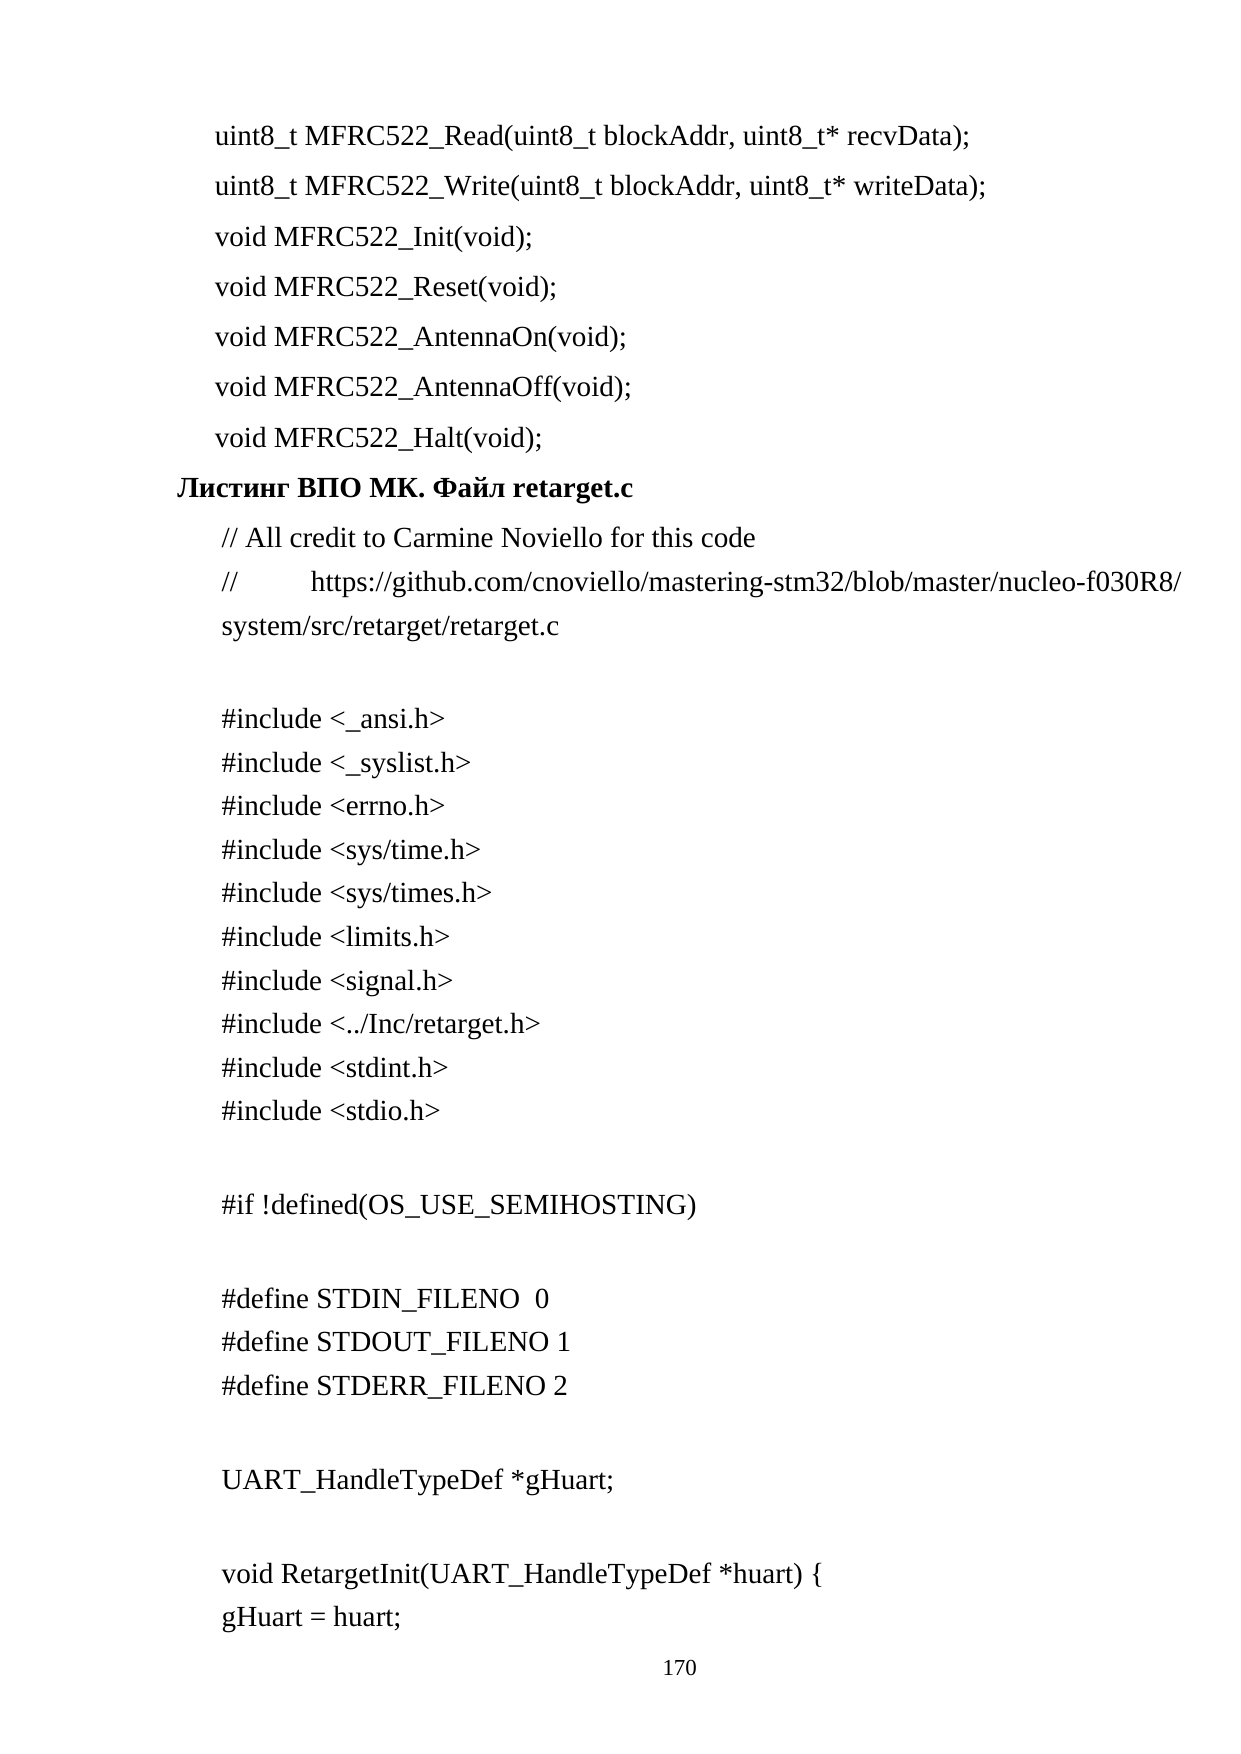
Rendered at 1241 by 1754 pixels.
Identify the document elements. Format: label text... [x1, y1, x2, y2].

list #include <stdint.h> [221, 1050, 1182, 1083]
list #define STDIN_FILENO 0 [221, 1281, 1182, 1314]
list #include <limits.h> [221, 919, 1182, 953]
list void MFRC522_Halt(void); [214, 420, 1182, 453]
list // https://github.com/cnoviello/mastering-stm32/blob/master/nucleo-f030R8/system/src/retarget/retarget.c [221, 564, 1182, 641]
list #include <stdio.h> [221, 1093, 1182, 1127]
list void MFRC522_Reset(void); [214, 269, 1182, 302]
list #include <sys/times.h> [221, 876, 1182, 909]
list #include <../Inc/retarget.h> [221, 1006, 1182, 1040]
list void MFRC522_AntennaOff(void); [214, 369, 1182, 403]
list UART_HandleTypeDef *gHuart; [221, 1462, 1182, 1496]
list #if !defined(OS_USE_SEMIHOSTING) [221, 1187, 1182, 1221]
list uint8_t MFRC522_Write(uint8_t blockAddr, uint8_t* writeData); [214, 168, 1182, 202]
list #include <_syslist.h> [221, 745, 1182, 778]
list void MFRC522_Init(void); [214, 219, 1182, 252]
list uint8_t MFRC522_Read(uint8_t blockAddr, uint8_t* recvData); [214, 118, 1182, 152]
list void RetargetInit(UART_HandleTypeDef *huart) { [221, 1556, 1182, 1589]
list #include <_ansi.h> [221, 701, 1182, 735]
list #include <sys/time.h> [221, 832, 1182, 866]
list Листинг ВПО МК. Файл retarget.с [177, 470, 1182, 504]
list void MFRC522_AntennaOn(void); [214, 319, 1182, 353]
list #define STDOUT_FILENO 1 [221, 1324, 1182, 1358]
list #define STDERR_FILENO 2 [221, 1368, 1182, 1402]
list #include <errno.h> [221, 788, 1182, 822]
list #include <signal.h> [221, 963, 1182, 996]
list // All credit to Carmine Noviello for this code [221, 521, 1182, 554]
list gHuart = huart; [221, 1599, 1182, 1633]
